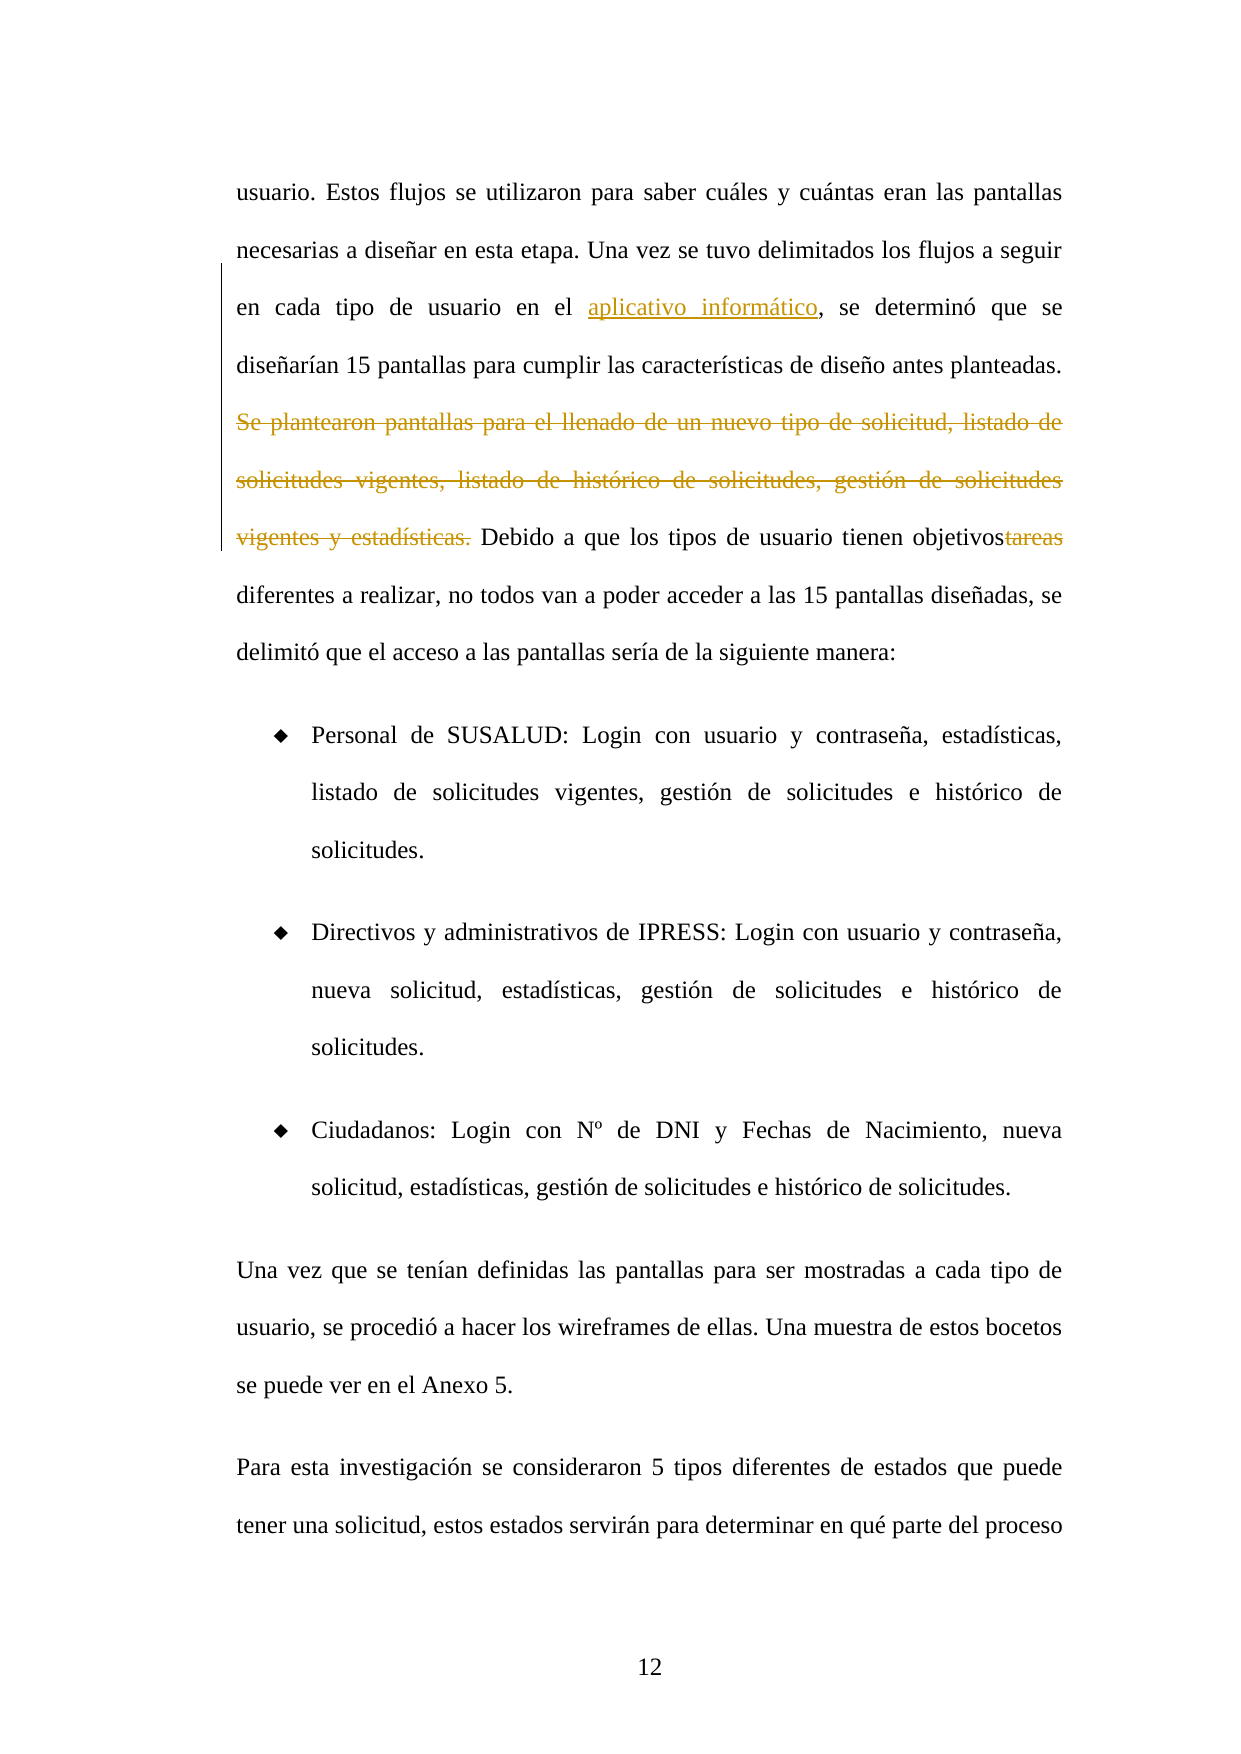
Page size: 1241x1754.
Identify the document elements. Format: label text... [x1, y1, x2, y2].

list Directivos y administrativos de IPRESS: Login con usuario y contraseña, nueva solicitud, estadísticas, gestión de solicitudes e histórico de solicitudes. [274, 917, 1063, 1061]
list Ciudadanos: Login con Nº de DNI y Fechas de Nacimiento, nueva solicitud, estadísticas, gestión de solicitudes e histórico de solicitudes. [274, 1115, 1063, 1201]
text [236, 1452, 1063, 1538]
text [236, 177, 1063, 423]
list Personal de SUSALUD: Login con usuario y contraseña, estadísticas, listado de solicitudes vigentes, gestión de solicitudes e histórico de solicitudes. [274, 720, 1063, 863]
text Una vez que se tenían definidas las pantallas para ser mostradas a cada tipo de usuario, se procedió a hacer los wireframes de ellas. Una muestra de estos bocetos se puede ver en el Anexo 5. [236, 1255, 1063, 1398]
